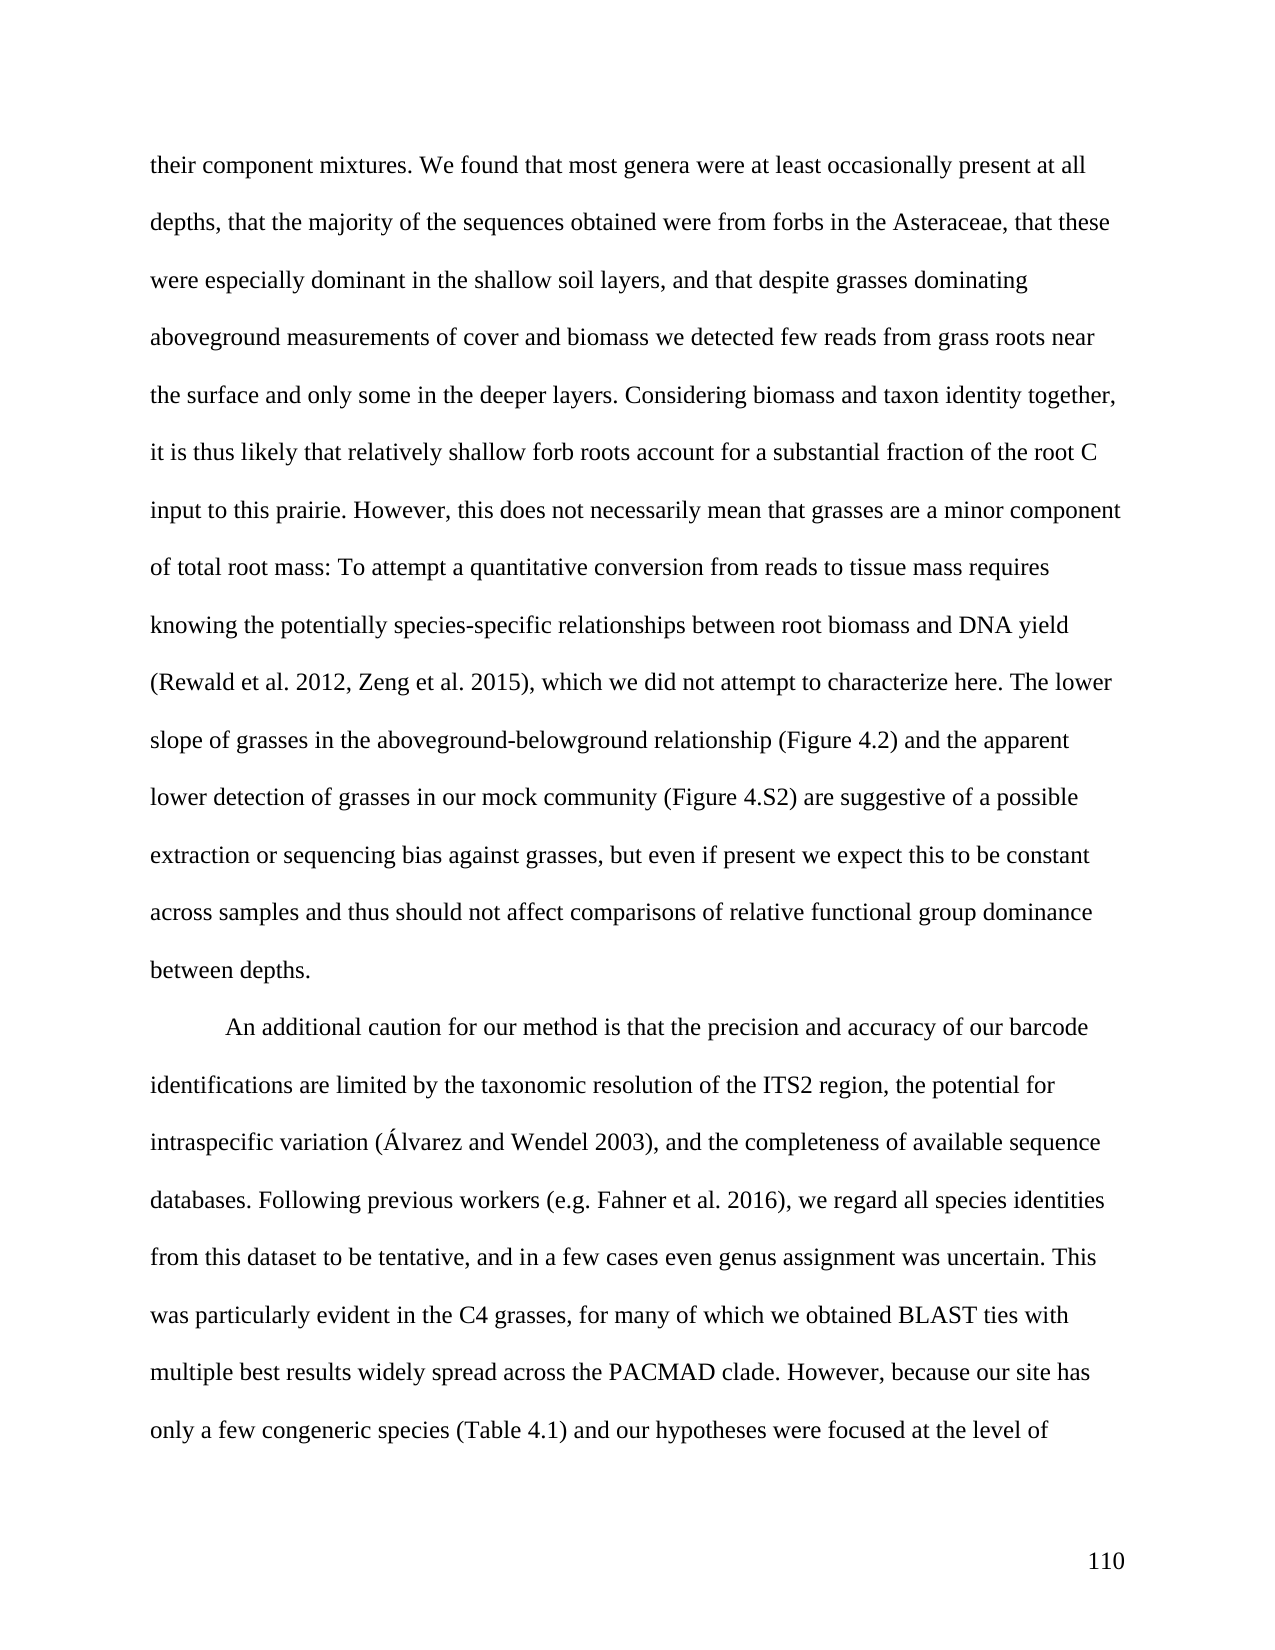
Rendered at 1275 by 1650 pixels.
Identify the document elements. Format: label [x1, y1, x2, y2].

text [150, 150, 1125, 984]
text [150, 1012, 1125, 1444]
